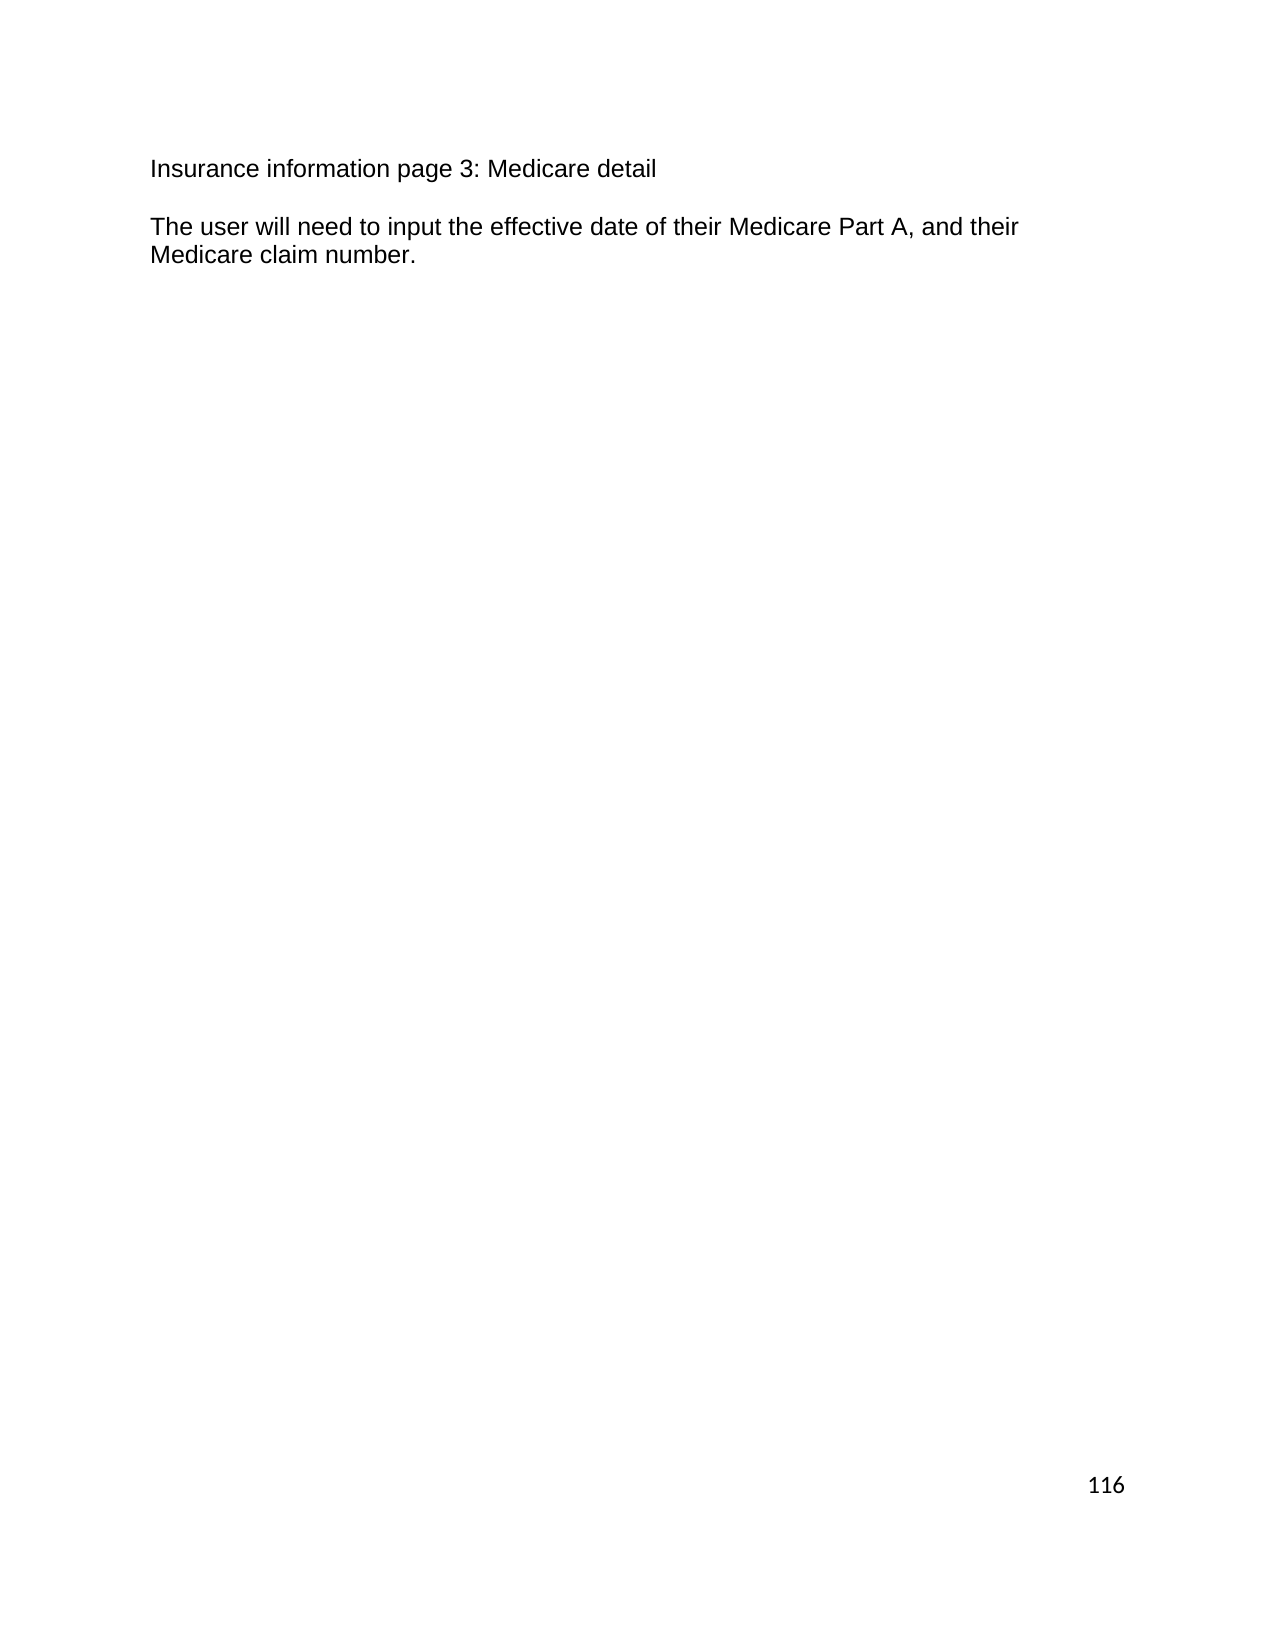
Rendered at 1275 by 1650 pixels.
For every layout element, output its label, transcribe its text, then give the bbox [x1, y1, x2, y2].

text The user will need to input the effective date of their Medicare Part A, and their Medicare claim number. [150, 212, 1125, 269]
subtitle Insurance information page 3: Medicare detail [150, 154, 1125, 183]
